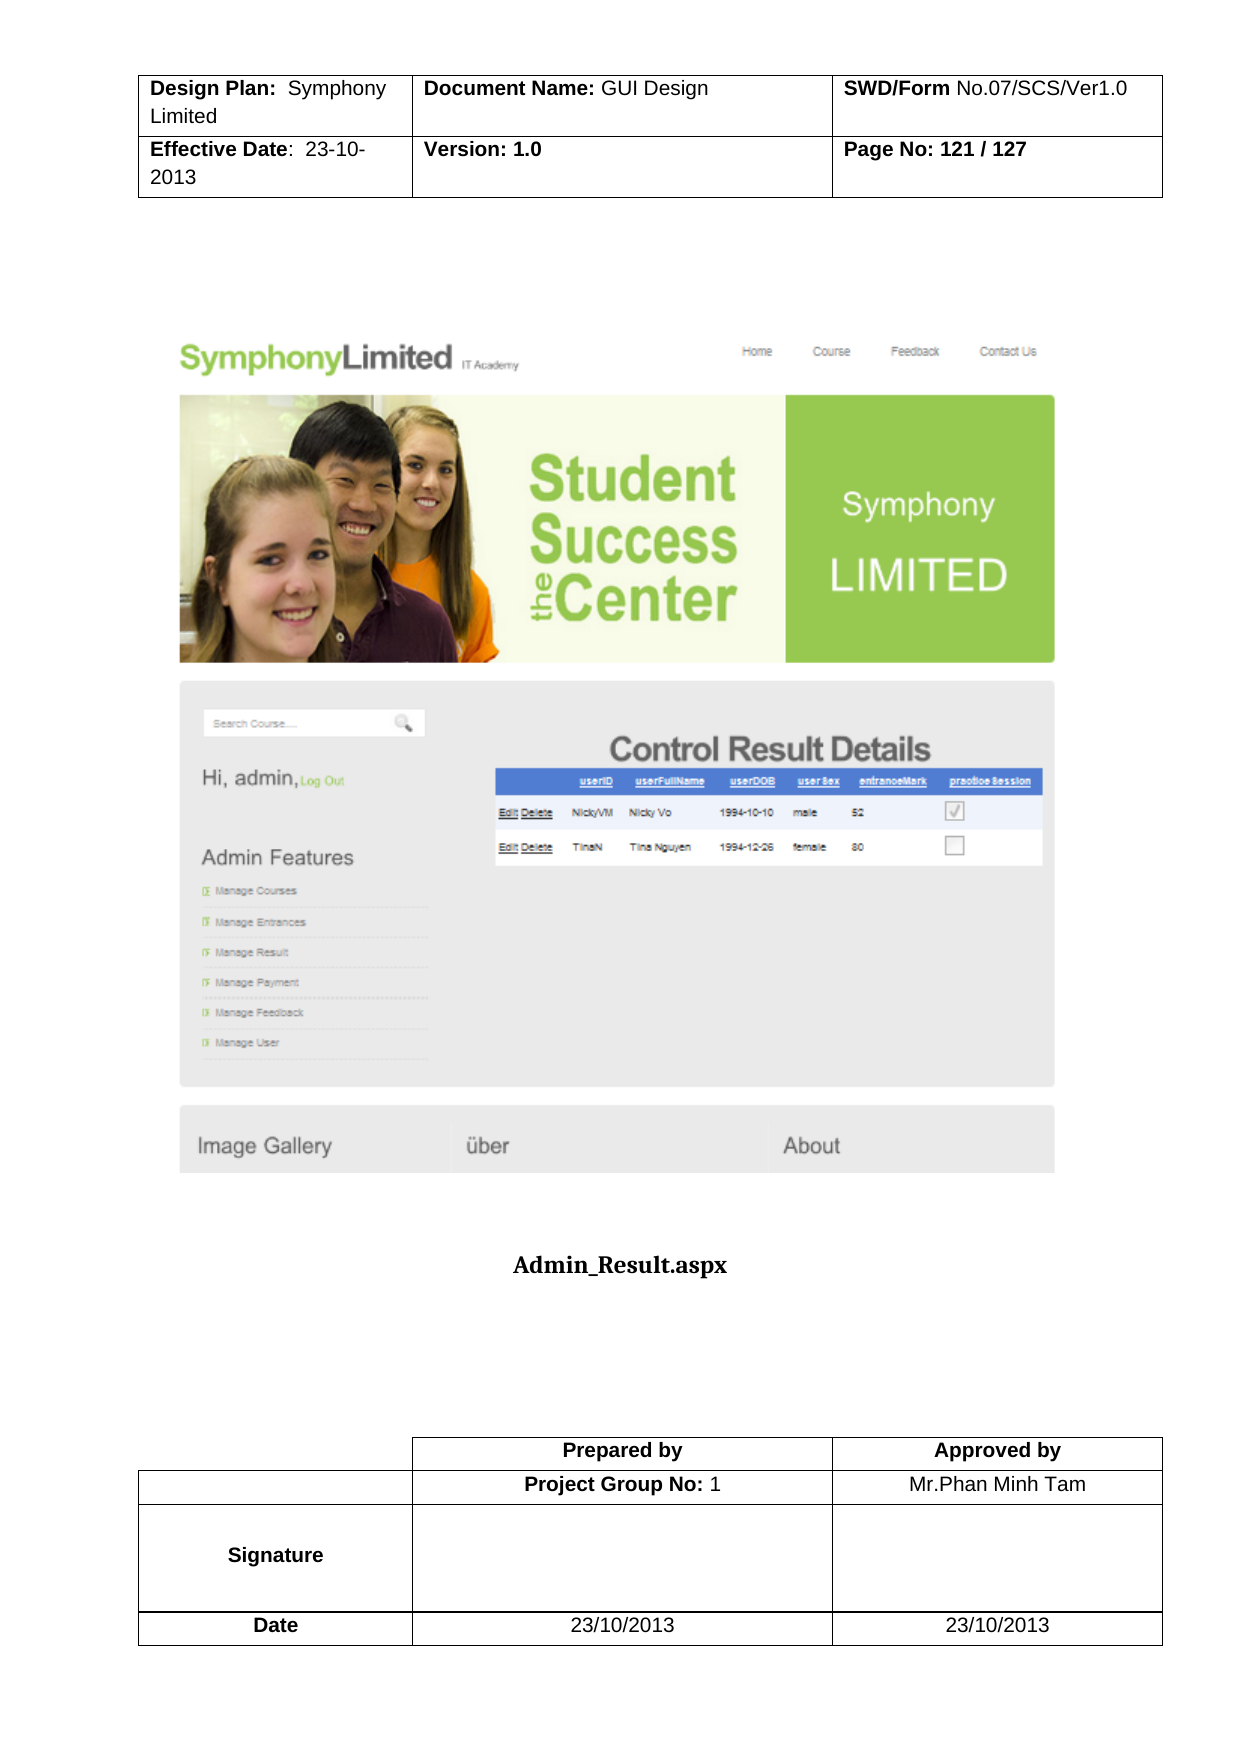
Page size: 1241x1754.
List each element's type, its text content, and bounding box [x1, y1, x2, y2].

text Admin_Result.aspx [150, 1251, 1090, 1280]
picture [150, 318, 1091, 1173]
